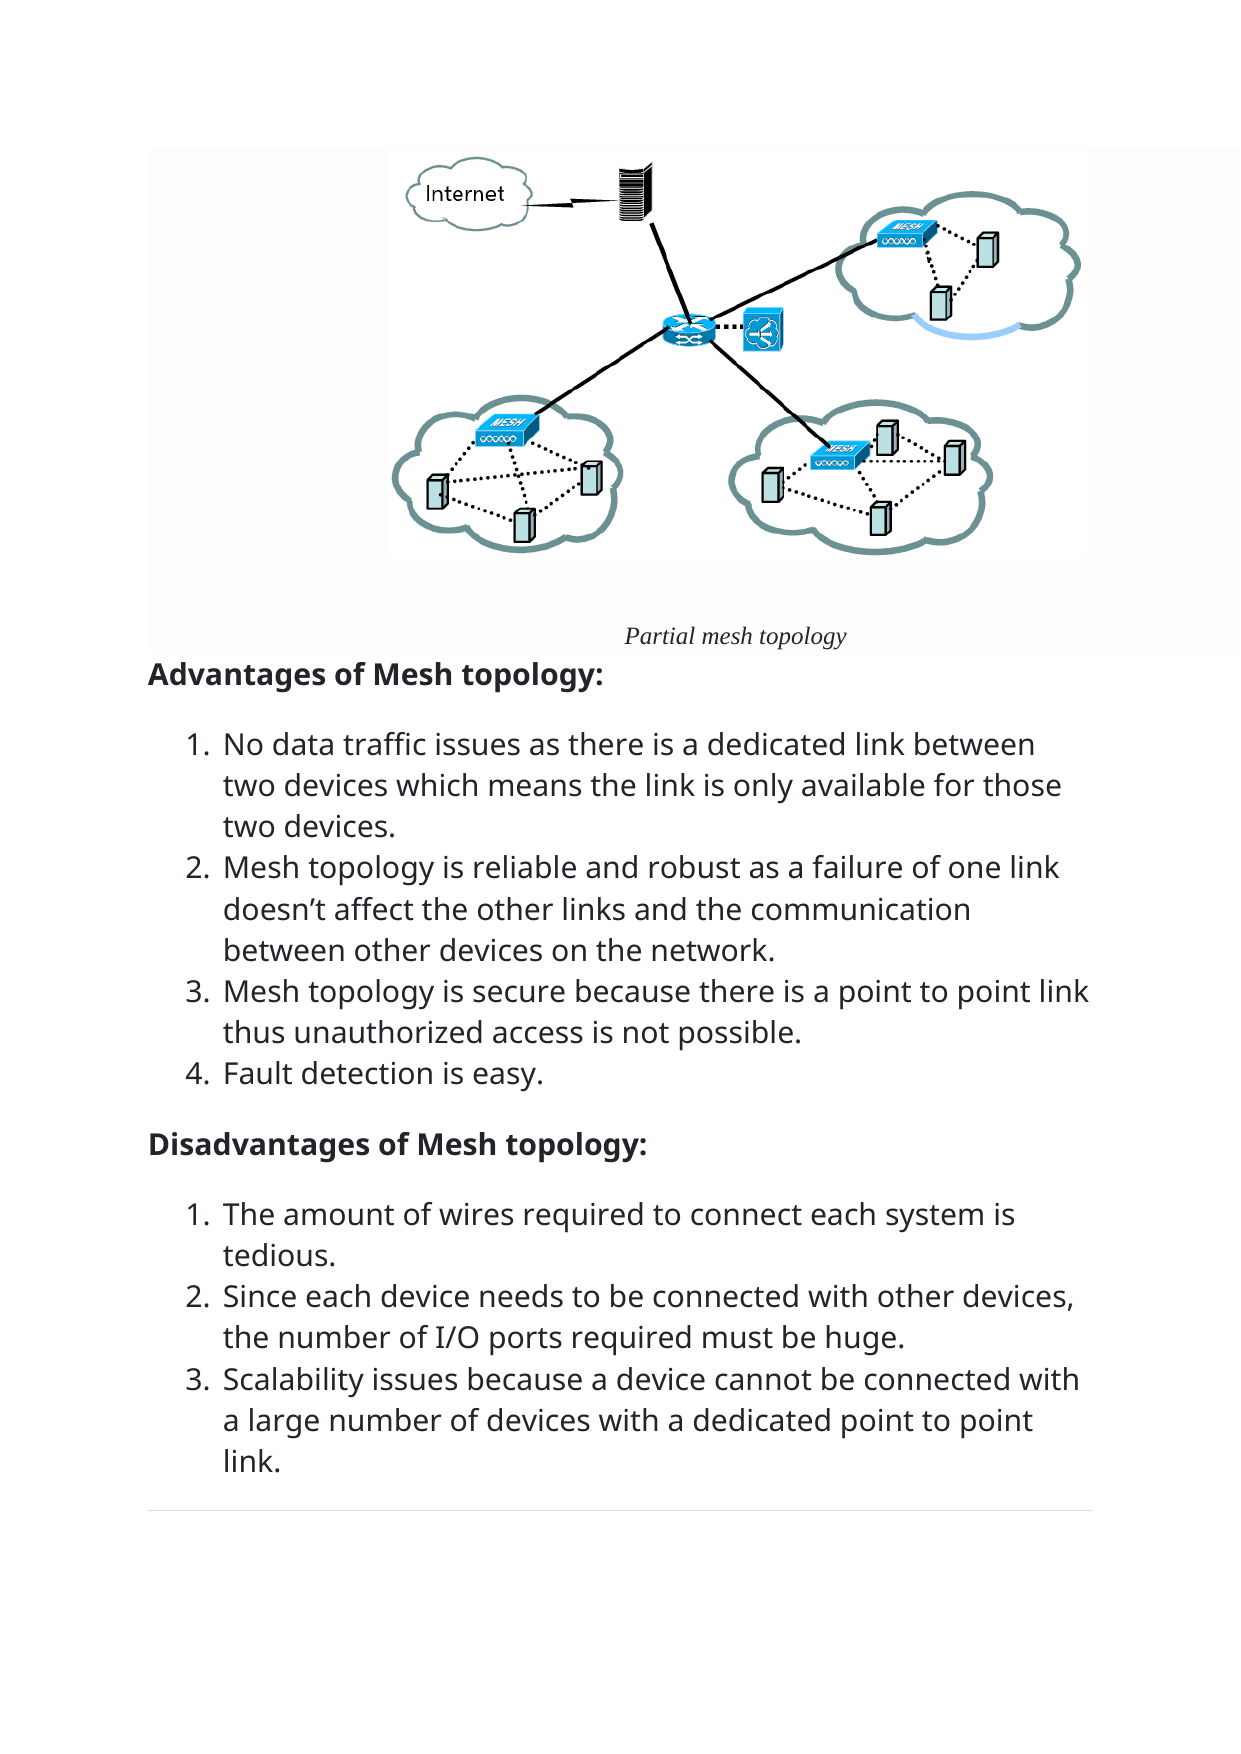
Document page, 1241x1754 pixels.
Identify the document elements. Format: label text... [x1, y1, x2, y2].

list Mesh topology is secure because there is a point to point link thus unauthorized access is not possible. [185, 970, 1093, 1052]
list Scalability issues because a device cannot be connected with a large number of devices with a dedicated point to point link. [185, 1358, 1093, 1481]
table_header [149, 149, 1239, 616]
text Disadvantages of Mesh topology: [148, 1123, 1093, 1164]
list Mesh topology is reliable and robust as a failure of one link doesn’t affect the other links and the communication between other devices on the network. [185, 847, 1093, 970]
text Advantages of Mesh topology: [148, 653, 1093, 694]
table_cell Partial mesh topology [149, 620, 1239, 651]
picture [387, 150, 1087, 558]
list No data traffic issues as there is a dedicated link between two devices which means the link is only available for those two devices. [185, 723, 1093, 847]
list The amount of wires required to connect each system is tedious. [185, 1193, 1093, 1275]
list Since each device needs to be connected with other devices, the number of I/O ports required must be huge. [185, 1275, 1093, 1358]
list Fault detection is easy. [185, 1052, 1093, 1093]
